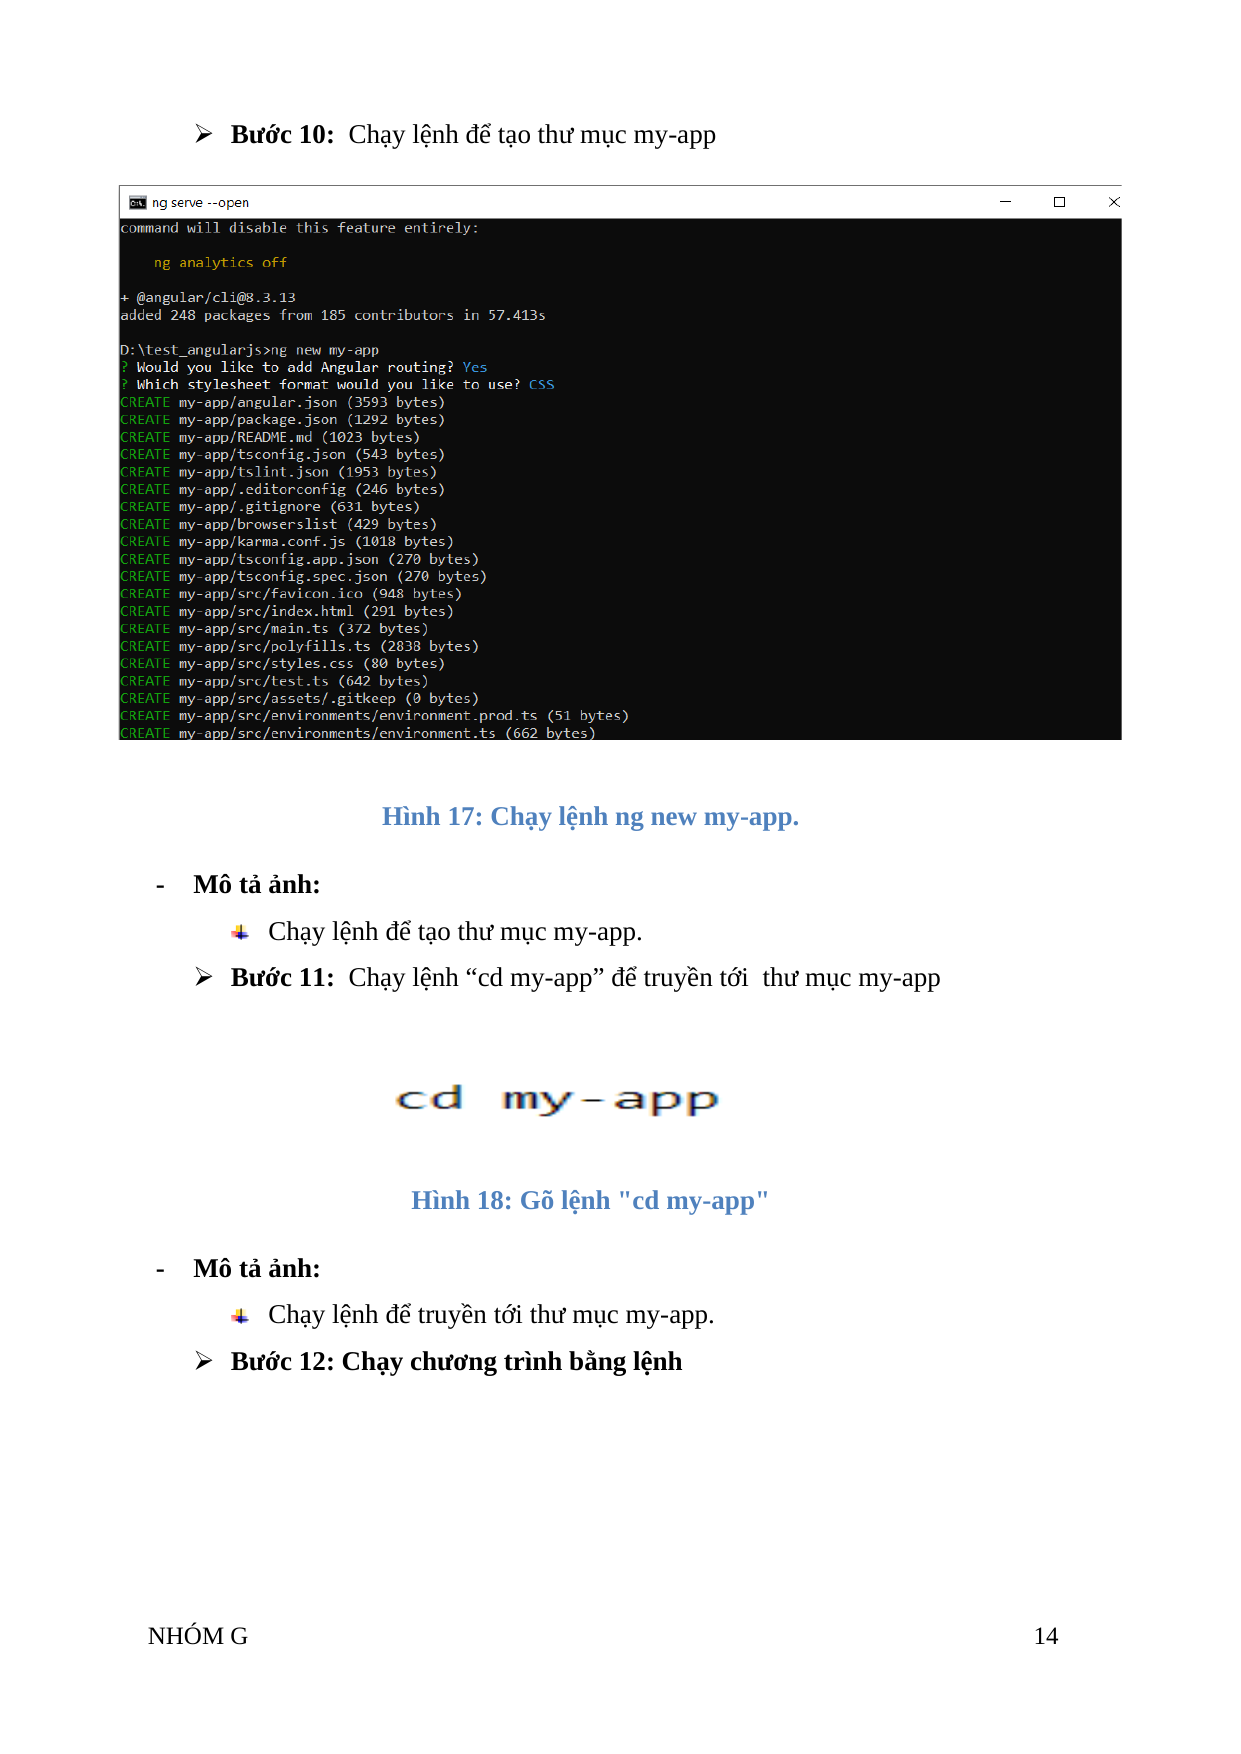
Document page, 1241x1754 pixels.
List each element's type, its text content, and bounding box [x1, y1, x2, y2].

text Hình 17: Chạy lệnh ng new my-app. [118, 800, 1063, 832]
list Bước 11: Chạy lệnh “cd my-app” để truyền tới thư mục my-app [193, 961, 1063, 992]
list Mô tả ảnh: [156, 1252, 1063, 1283]
list Bước 12: Chạy chương trình bằng lệnh [193, 1345, 1063, 1376]
picture [231, 923, 249, 940]
list Bước 10: Chạy lệnh để tạo thư mục my-app [193, 118, 1063, 149]
list Chạy lệnh để tạo thư mục my-app. [231, 914, 1063, 946]
picture [311, 1028, 870, 1170]
picture [118, 185, 1122, 740]
picture [231, 1307, 249, 1324]
list Mô tả ảnh: [156, 868, 1063, 899]
text Hình 18: Gõ lệnh "cd my-app" [118, 1184, 1063, 1215]
list Chạy lệnh để truyền tới thư mục my-app. [231, 1298, 1063, 1329]
